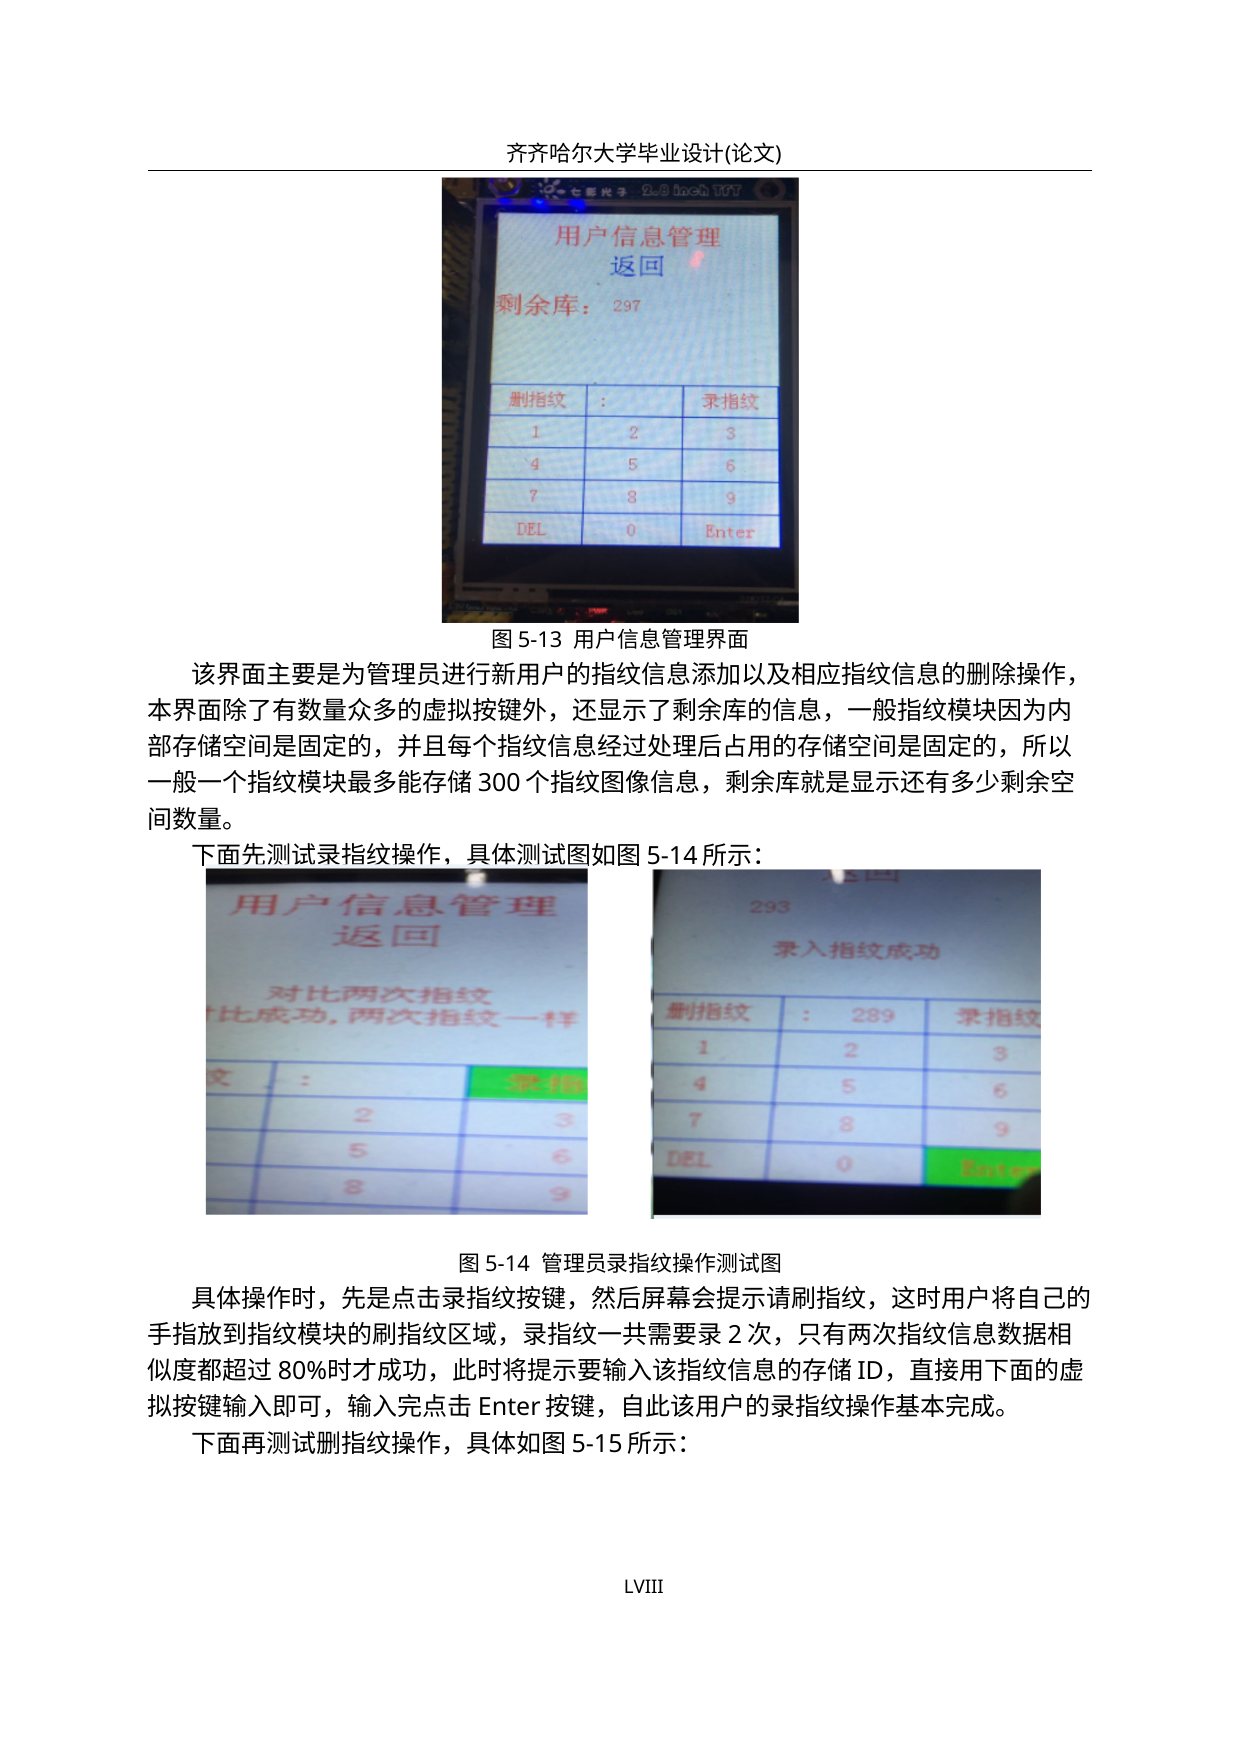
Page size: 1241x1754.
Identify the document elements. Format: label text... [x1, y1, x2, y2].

text 图5-13 用户信息管理界面 [148, 622, 1092, 654]
picture [206, 865, 587, 1215]
text 该界面主要是为管理员进行新用户的指纹信息添加以及相应指纹信息的删除操作，本界面除了有数量众多的虚拟按键外，还显示了剩余库的信息，一般指纹模块因为内部存储空间是固定的，并且每个指纹信息经过处理后占用的存储空间是固定的，所以一般一个指纹模块最多能存储300个指纹图像信息，剩余库就是显示还有多少剩余空间数量。 [148, 654, 1092, 835]
picture [442, 178, 798, 623]
text 具体操作时，先是点击录指纹按键，然后屏幕会提示请刷指纹，这时用户将自己的手指放到指纹模块的刷指纹区域，录指纹一共需要录2次，只有两次指纹信息数据相似度都超过80%时才成功，此时将提示要输入该指纹信息的存储ID，直接用下面的虚拟按键输入即可，输入完点击Enter按键，自此该用户的录指纹操作基本完成。 [148, 1278, 1092, 1423]
picture [651, 870, 1041, 1219]
text 下面再测试删指纹操作，具体如图5-15所示： [148, 1423, 1092, 1459]
text 下面先测试录指纹操作，具体测试图如图5-14所示： [148, 835, 1092, 872]
text 图5-14 管理员录指纹操作测试图 [148, 1246, 1092, 1278]
